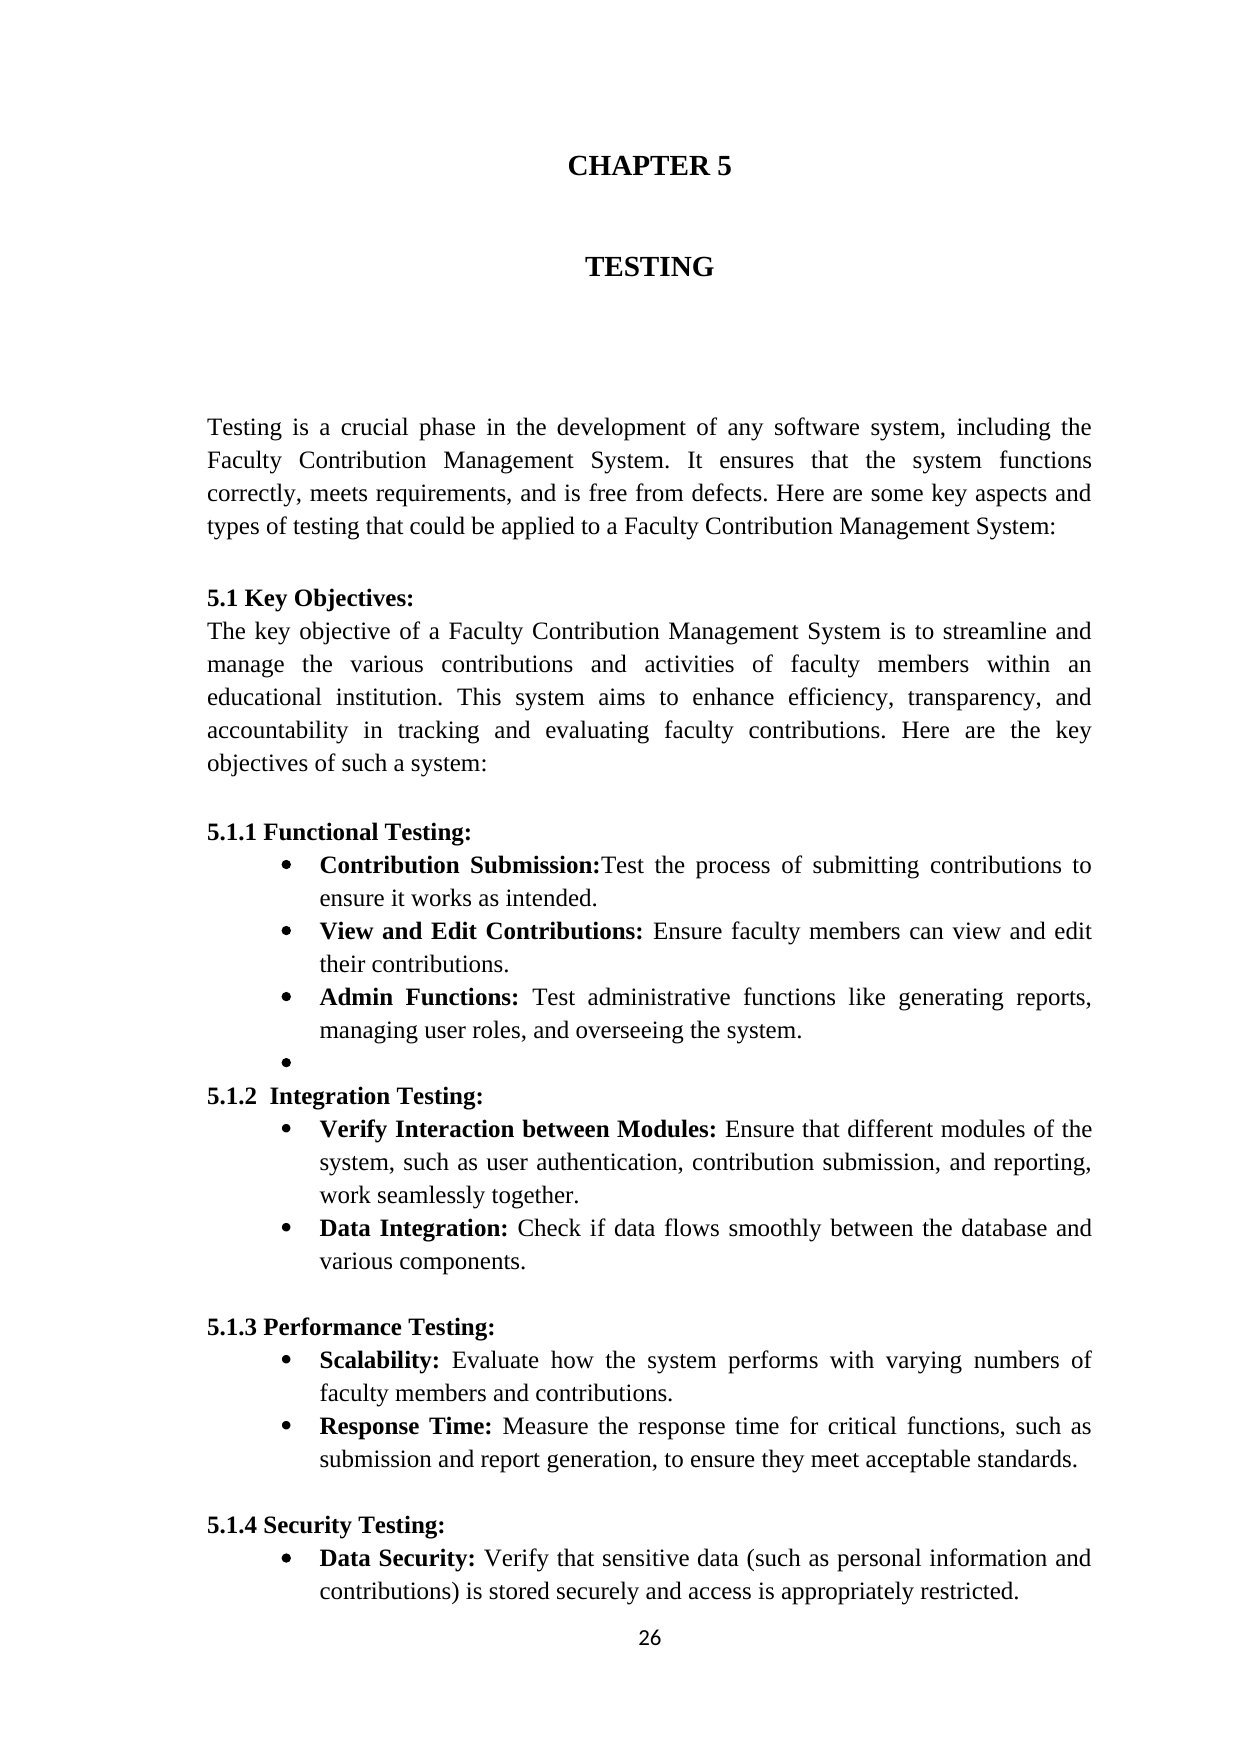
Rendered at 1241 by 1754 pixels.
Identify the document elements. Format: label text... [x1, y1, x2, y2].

list View and Edit Contributions: Ensure faculty members can view and edit their contributions. [282, 916, 1092, 978]
list 5.1.1 Functional Testing: [207, 817, 1092, 846]
list Testing is a crucial phase in the development of any software system, including the Faculty Contribution Management System. It ensures that the system functions correctly, meets requirements, and is free from defects. Here are some key aspects and types of testing that could be applied to a Faculty Contribution Management System: [207, 412, 1092, 540]
list The key objective of a Faculty Contribution Management System is to streamline and manage the various contributions and activities of faculty members within an educational institution. This system aims to enhance efficiency, transparency, and accountability in tracking and evaluating faculty contributions. Here are the key objectives of such a system: [207, 616, 1092, 777]
list 5.1 Key Objectives: [207, 583, 1092, 612]
list Contribution Submission:Test the process of submitting contributions to ensure it works as intended. [282, 850, 1092, 912]
list 5.1.2 Integration Testing: [207, 1081, 1092, 1110]
text TESTING [207, 249, 1092, 282]
list Scalability: Evaluate how the system performs with varying numbers of faculty members and contributions. [282, 1345, 1092, 1407]
list Verify Interaction between Modules: Ensure that different modules of the system, such as user authentication, contribution submission, and reporting, work seamlessly together. [282, 1114, 1092, 1209]
list 5.1.3 Performance Testing: [207, 1312, 1092, 1341]
list Data Security: Verify that sensitive data (such as personal information and contributions) is stored securely and access is appropriately restricted. [282, 1543, 1092, 1605]
list Response Time: Measure the response time for critical functions, such as submission and report generation, to ensure they meet acceptable standards. [282, 1411, 1092, 1473]
list 5.1.4 Security Testing: [207, 1510, 1092, 1539]
list Admin Functions: Test administrative functions like generating reports, managing user roles, and overseeing the system. [282, 982, 1092, 1044]
list Data Integration: Check if data flows smoothly between the database and various components. [282, 1213, 1092, 1275]
text CHAPTER 5 [207, 148, 1092, 181]
